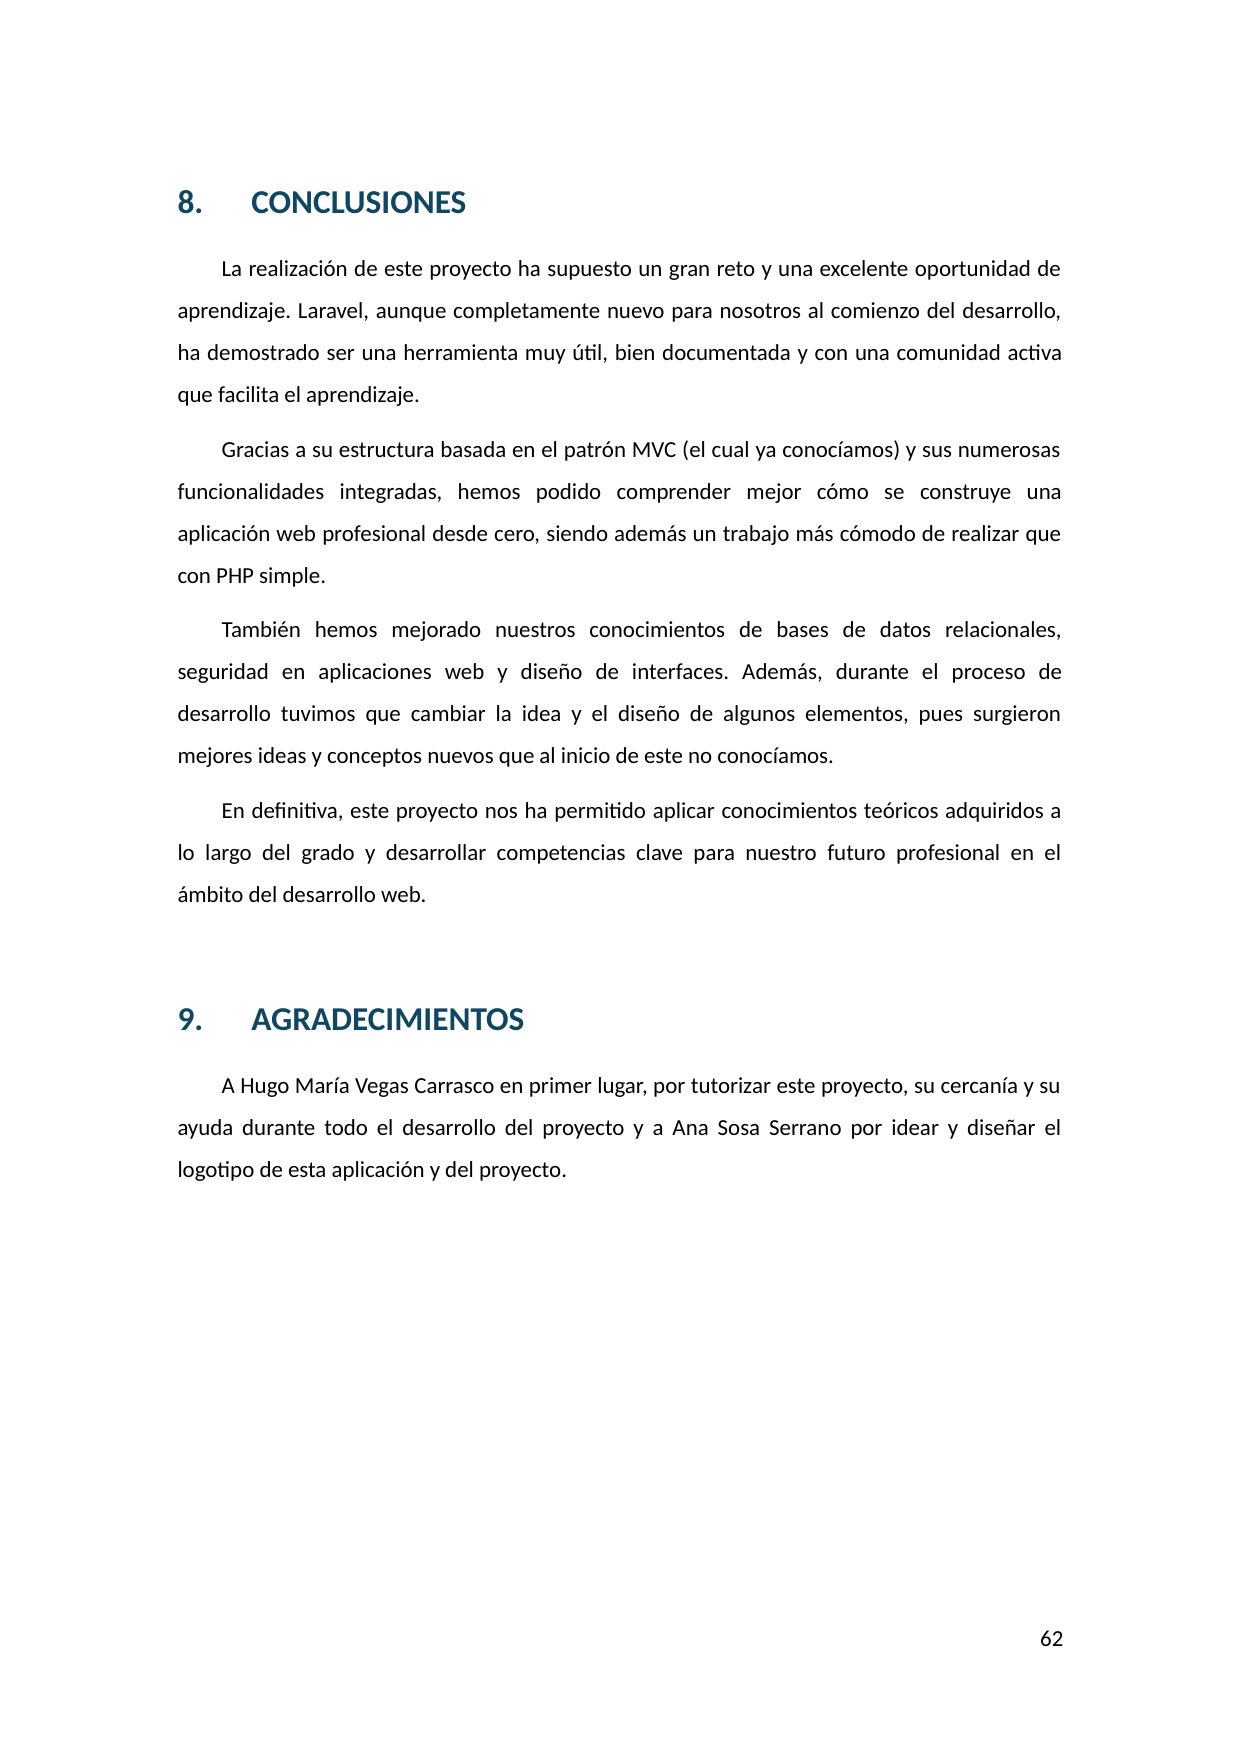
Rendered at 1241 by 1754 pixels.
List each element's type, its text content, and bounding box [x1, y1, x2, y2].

text Gracias a su estructura basada en el patrón MVC (el cual ya conocíamos) y sus numerosas funcionalidades integradas, hemos podido comprender mejor cómo se construye una aplicación web profesional desde cero, siendo además un trabajo más cómodo de realizar que con PHP simple. [177, 435, 1063, 589]
text En definitiva, este proyecto nos ha permitido aplicar conocimientos teóricos adquiridos a lo largo del grado y desarrollar competencias clave para nuestro futuro profesional en el ámbito del desarrollo web. [177, 796, 1063, 908]
text La realización de este proyecto ha supuesto un gran reto y una excelente oportunidad de aprendizaje. Laravel, aunque completamente nuevo para nosotros al comienzo del desarrollo, ha demostrado ser una herramienta muy útil, bien documentada y con una comunidad activa que facilita el aprendizaje. [177, 254, 1063, 408]
text A Hugo María Vegas Carrasco en primer lugar, por tutorizar este proyecto, su cercanía y su ayuda durante todo el desarrollo del proyecto y a Ana Sosa Serrano por idear y diseñar el logotipo de esta aplicación y del proyecto. [177, 1071, 1063, 1183]
subtitle Agradecimientos [177, 998, 1063, 1038]
subtitle Conclusiones [177, 181, 1063, 222]
text También hemos mejorado nuestros conocimientos de bases de datos relacionales, seguridad en aplicaciones web y diseño de interfaces. Además, durante el proceso de desarrollo tuvimos que cambiar la idea y el diseño de algunos elementos, pues surgieron mejores ideas y conceptos nuevos que al inicio de este no conocíamos. [177, 615, 1063, 769]
